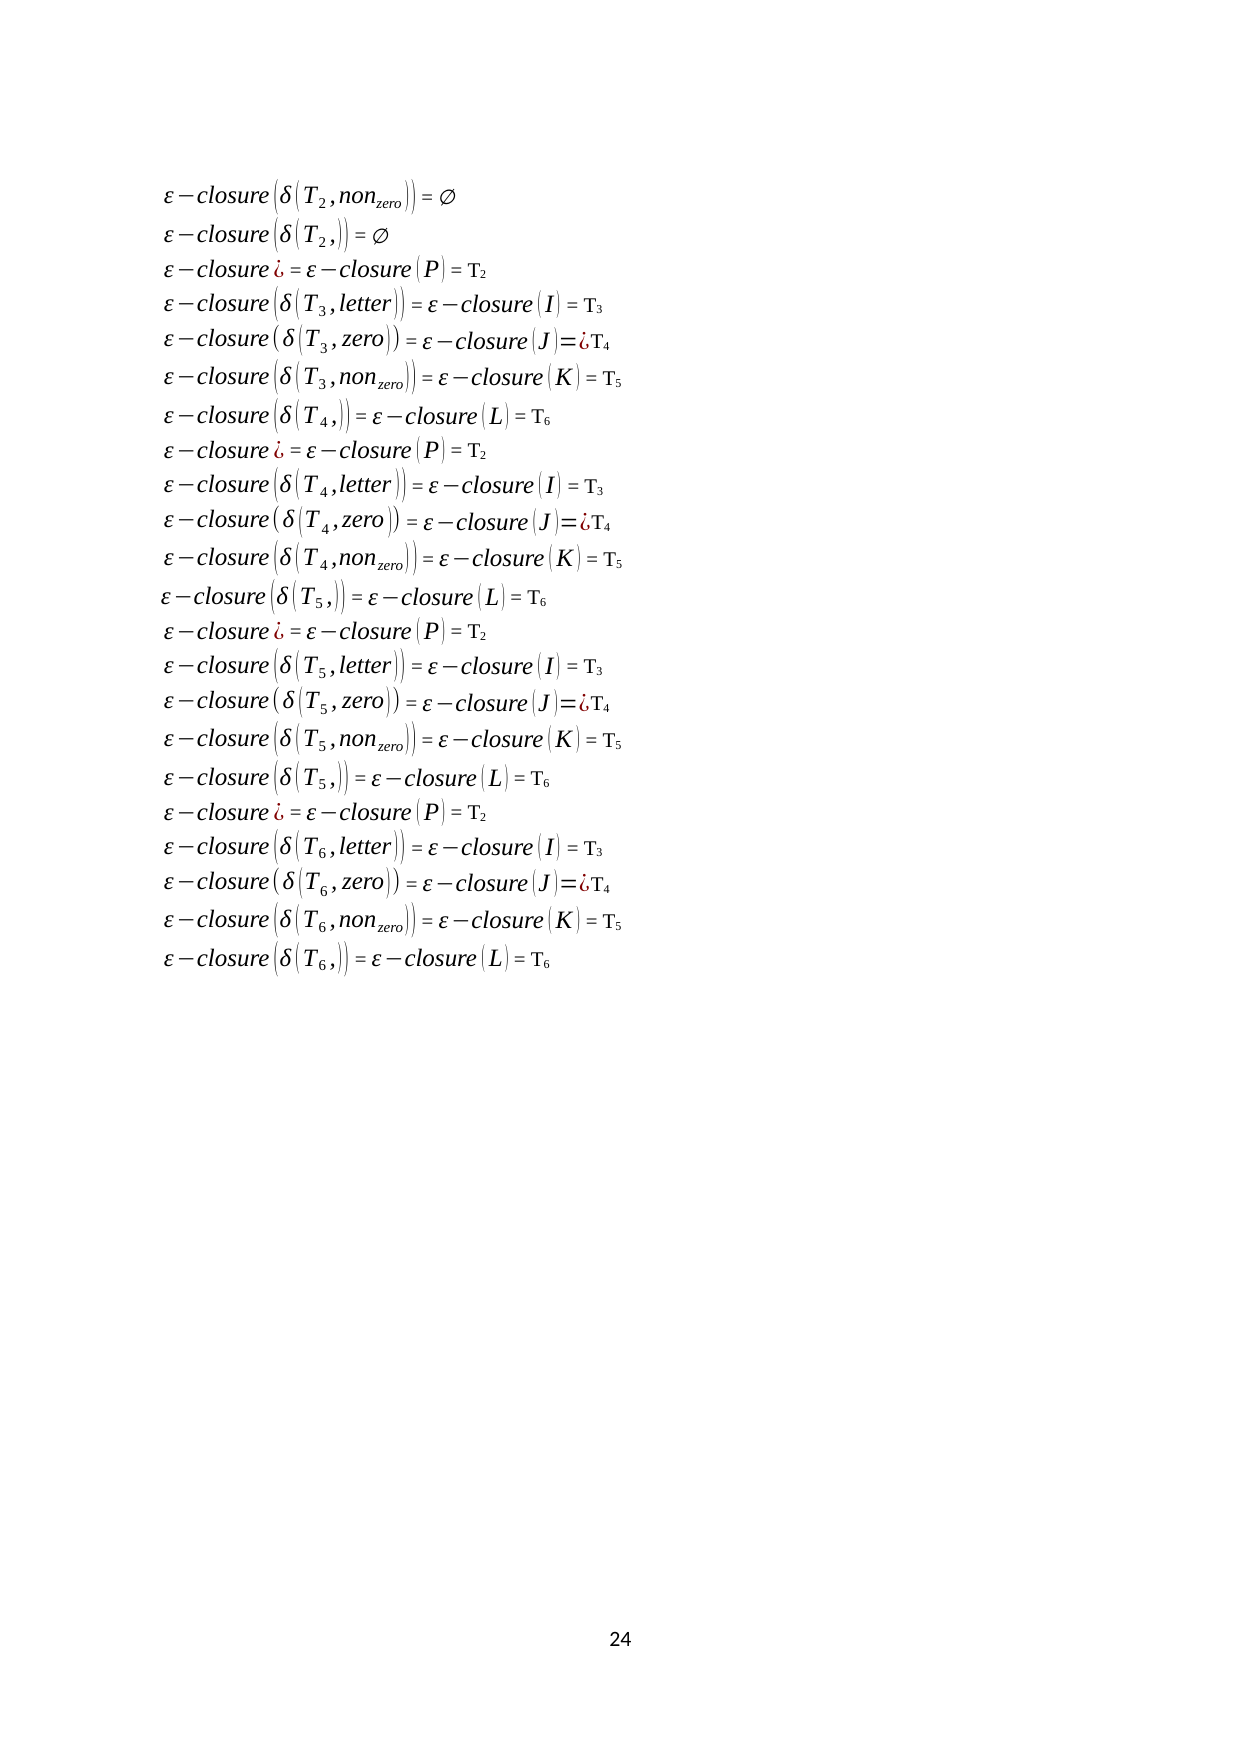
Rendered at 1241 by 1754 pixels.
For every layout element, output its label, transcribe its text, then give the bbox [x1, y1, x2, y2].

table_cell = = = = = [150, 177, 1067, 254]
table_cell = = T2 = = T3 = T4 = = T5 = = T6 [150, 254, 1067, 435]
table_cell = = T2 = = T3 = T4 = = T5 = = T6 [150, 435, 1067, 616]
table_cell = = T2 = = T3 = T4 = = T5 = = T6 [150, 797, 1067, 978]
table_cell = = T2 = = T3 = T4 = = T5 = = T6 [150, 616, 1067, 797]
